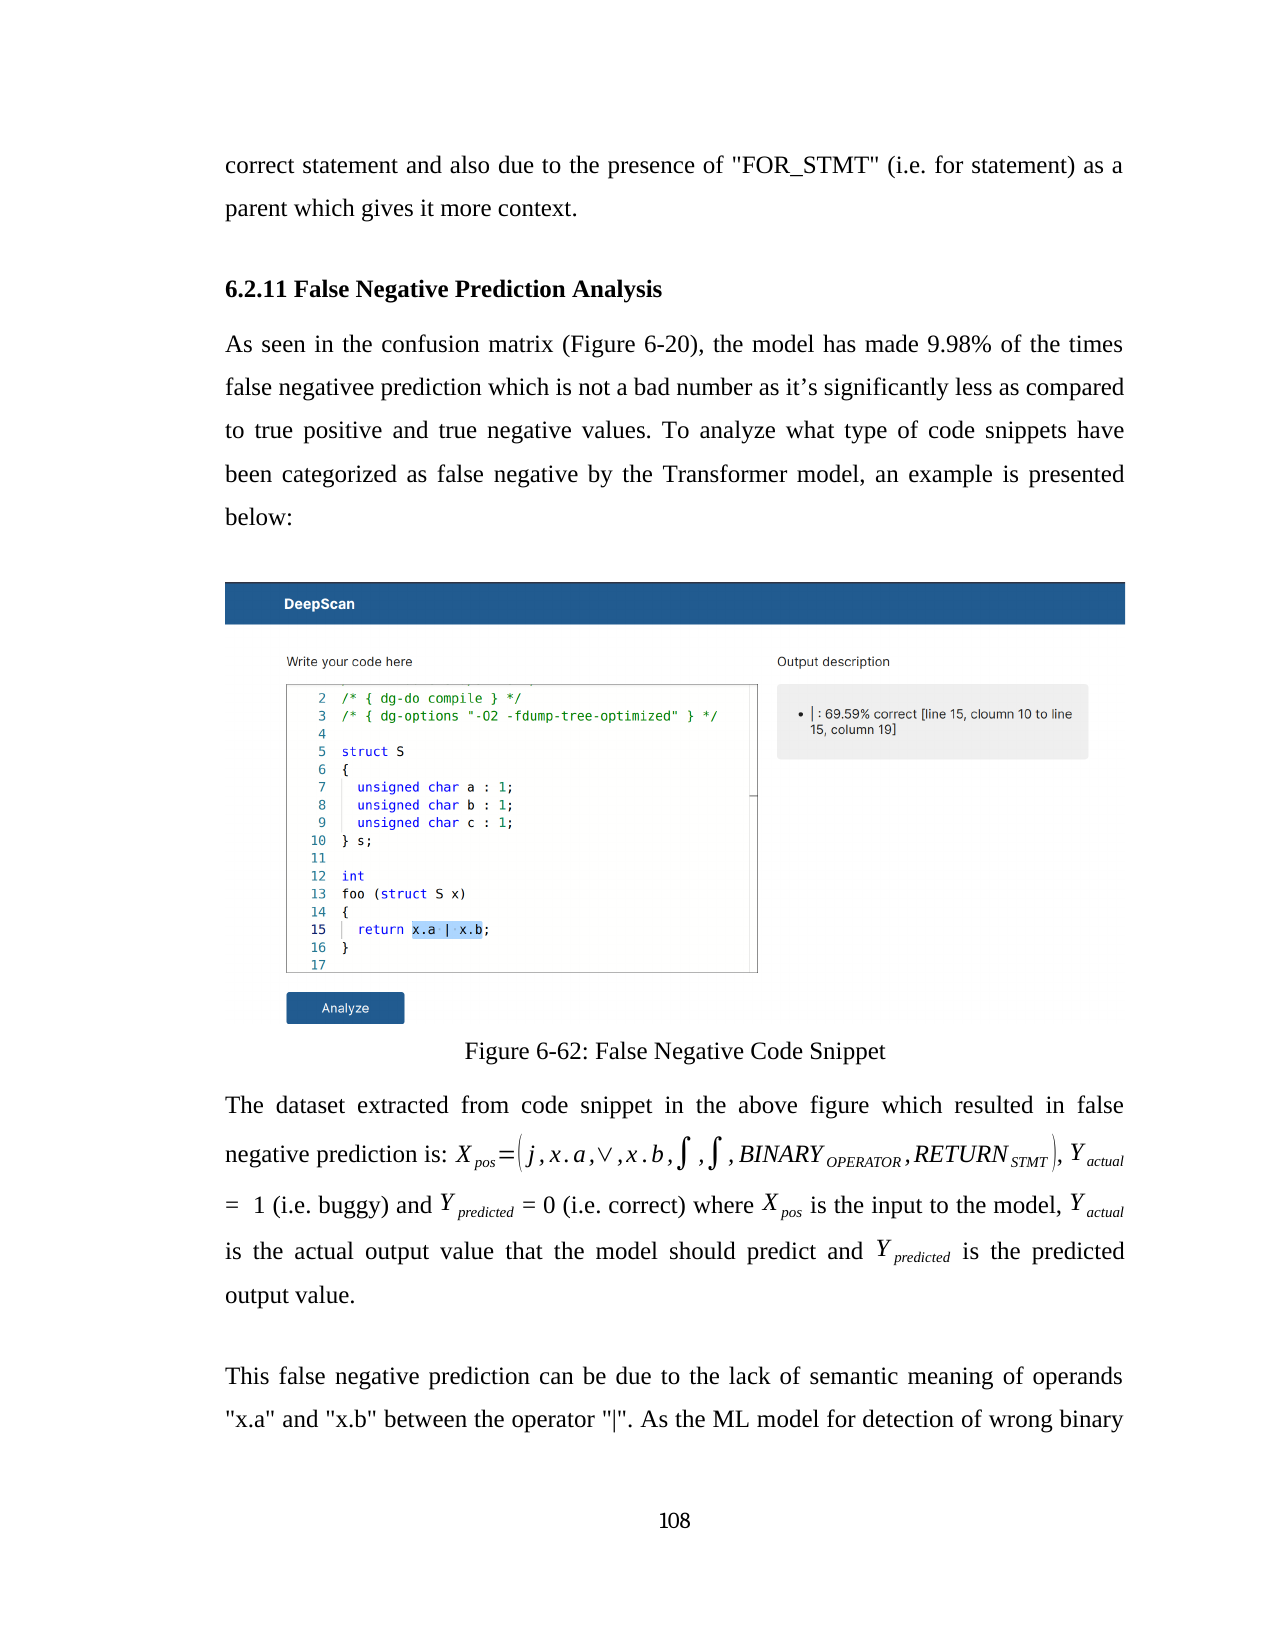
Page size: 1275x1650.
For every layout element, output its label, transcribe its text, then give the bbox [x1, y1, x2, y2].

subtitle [225, 1361, 1125, 1433]
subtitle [225, 150, 1125, 222]
picture [225, 582, 1125, 1024]
subtitle The dataset extracted from code snippet in the above figure which resulted in false negative prediction is: , = 1 (i.e. buggy) and = 0 (i.e. correct) where is the input to the model, is the actual output value that the model should predict and is the predicted output value. [225, 1090, 1125, 1309]
subtitle As seen in the confusion matrix (Figure 6-20), the model has made 9.98% of the times false negativee prediction which is not a bad number as it’s significantly less as compared to true positive and true negative values. To analyze what type of code snippets have been categorized as false negative by the Transformer model, an example is presented below: [225, 329, 1125, 531]
subtitle False Negative Prediction Analysis [225, 274, 1125, 302]
